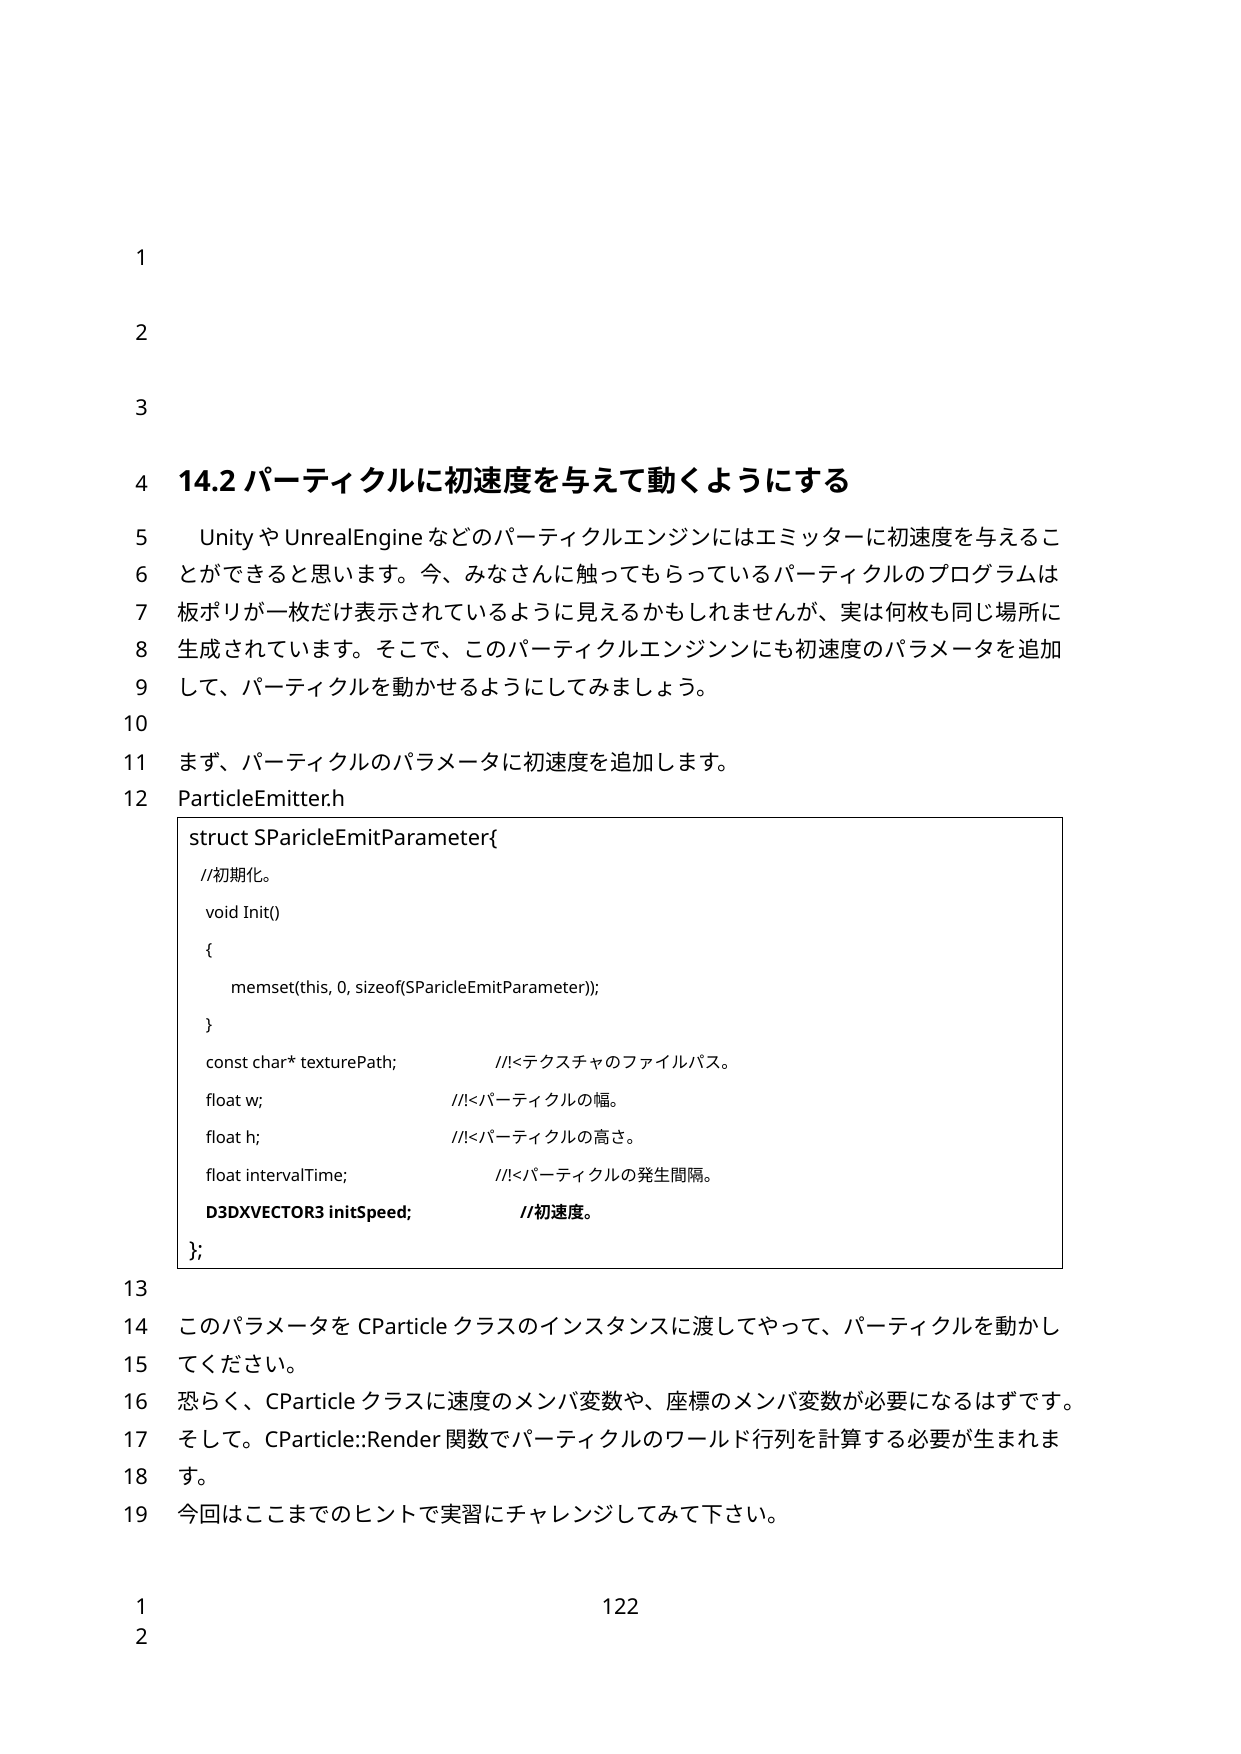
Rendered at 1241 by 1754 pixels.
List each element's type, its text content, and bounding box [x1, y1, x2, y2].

text 今回はここまでのヒントで実習にチャレンジしてみて下さい。 [177, 1494, 1063, 1531]
text 14.2 パーティクルに初速度を与えて動くようにする [177, 442, 1063, 517]
text UnityやUnrealEngineなどのパーティクルエンジンにはエミッターに初速度を与えることができると思います。今、みなさんに触ってもらっているパーティクルのプログラムは板ポリが一枚だけ表示されているように見えるかもしれませんが、実は何枚も同じ場所に生成されています。そこで、このパーティクルエンジンンにも初速度のパラメータを追加して、パーティクルを動かせるようにしてみましょう。 [177, 517, 1063, 704]
text まず、パーティクルのパラメータに初速度を追加します。 [177, 742, 1063, 779]
text ParticleEmitter.h [177, 779, 1063, 817]
table_header struct SParicleEmitParameter{ //初期化。 void Init() { memset(this, 0, sizeof(SParicleEmitParameter)); } const char* texturePath; //!<テクスチャのファイルパス。 float w; //!<パーティクルの幅。 float h; //!<パーティクルの高さ。 float intervalTime; //!<パーティクルの発生間隔。 D3DXVECTOR3 initSpeed; //初速度。 }; [178, 818, 1062, 1268]
text このパラメータをCParticleクラスのインスタンスに渡してやって、パーティクルを動かしてください。 [177, 1306, 1063, 1381]
text 恐らく、CParticleクラスに速度のメンバ変数や、座標のメンバ変数が必要になるはずです。そして。CParticle::Render関数でパーティクルのワールド行列を計算する必要が生まれます。 [177, 1381, 1063, 1494]
